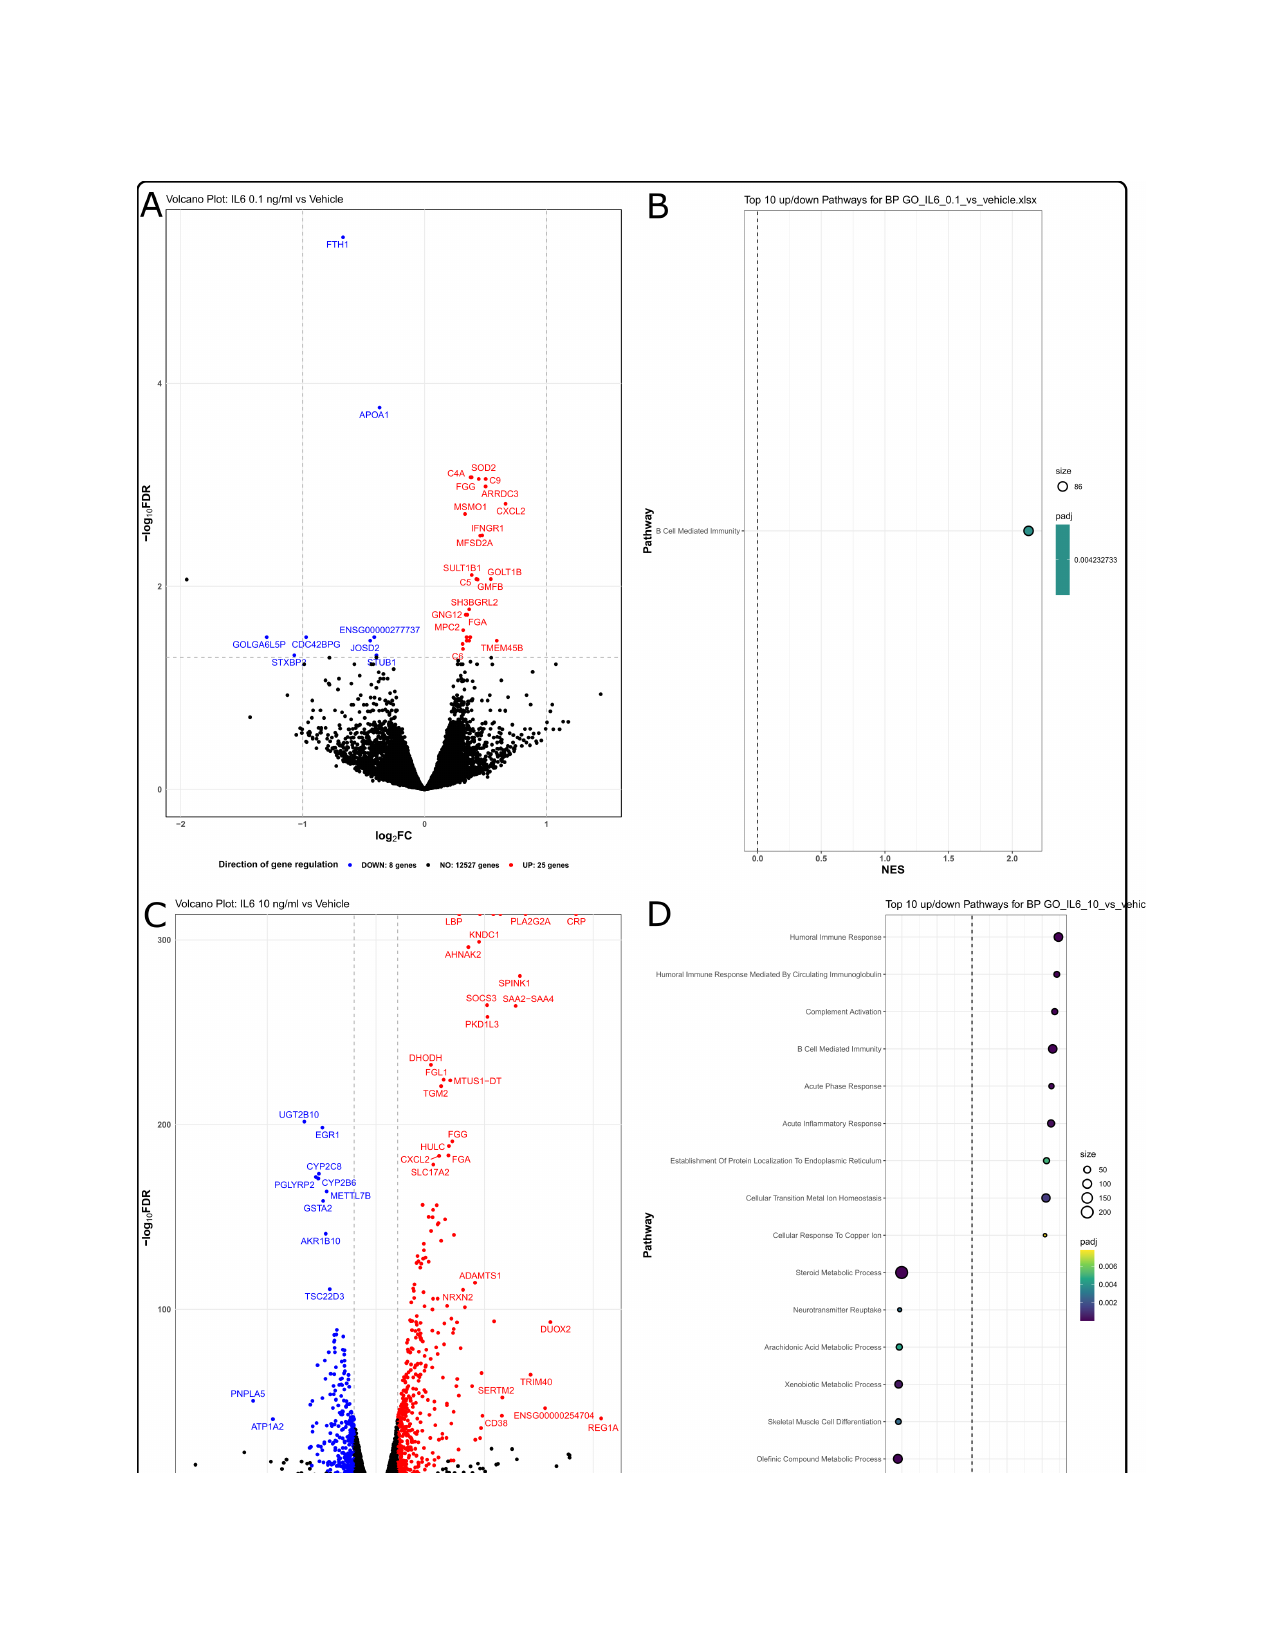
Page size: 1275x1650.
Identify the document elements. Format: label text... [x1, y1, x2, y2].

picture [137, 181, 1146, 1473]
table_header Figure 8: Sequencing data for IL-6. Note that there are only 2 sig diff genes in volcano plot a, with log(2) fold change less than -1. No cutoff value set for FC [107, 177, 1146, 1473]
